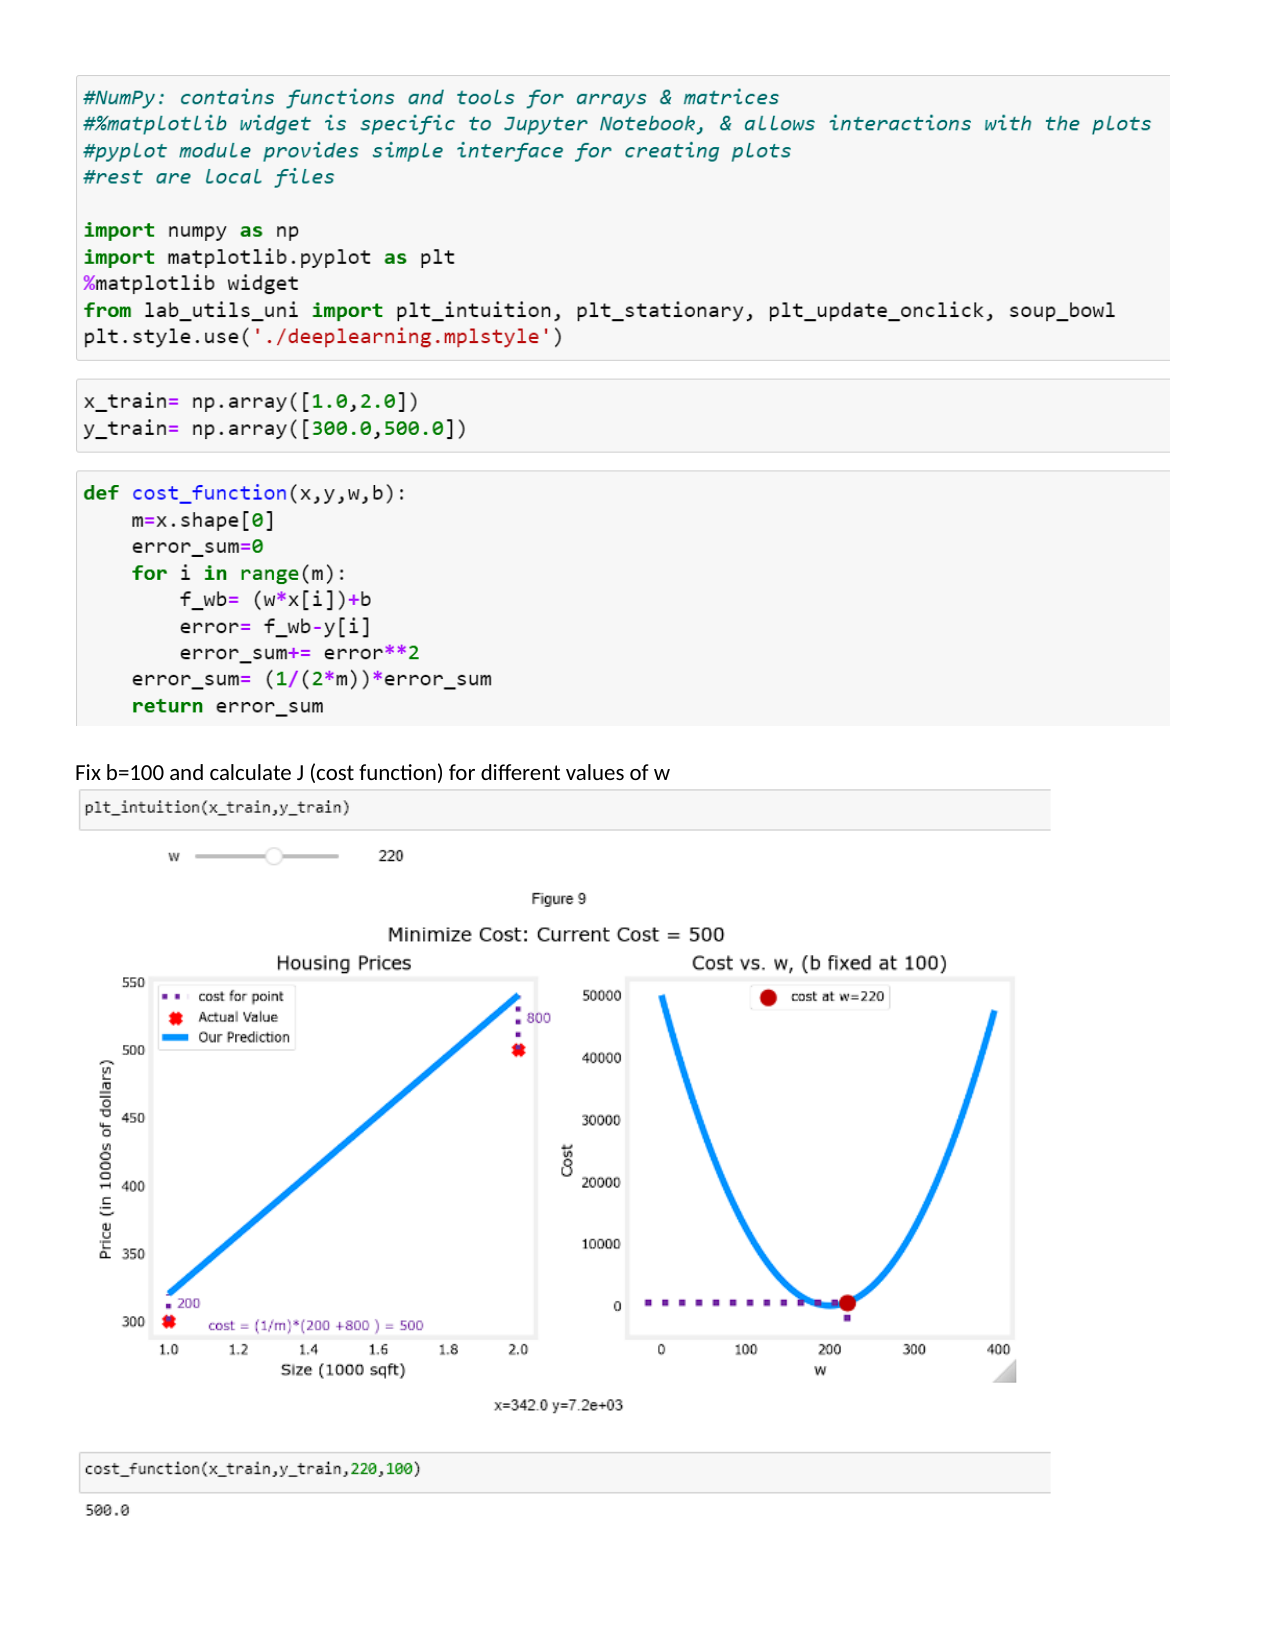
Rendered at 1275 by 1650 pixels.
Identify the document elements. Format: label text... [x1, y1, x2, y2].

text Fix b=100 and calculate J (cost function) for different values of w [75, 758, 1200, 786]
picture [75, 788, 1051, 1531]
picture [75, 75, 1170, 726]
